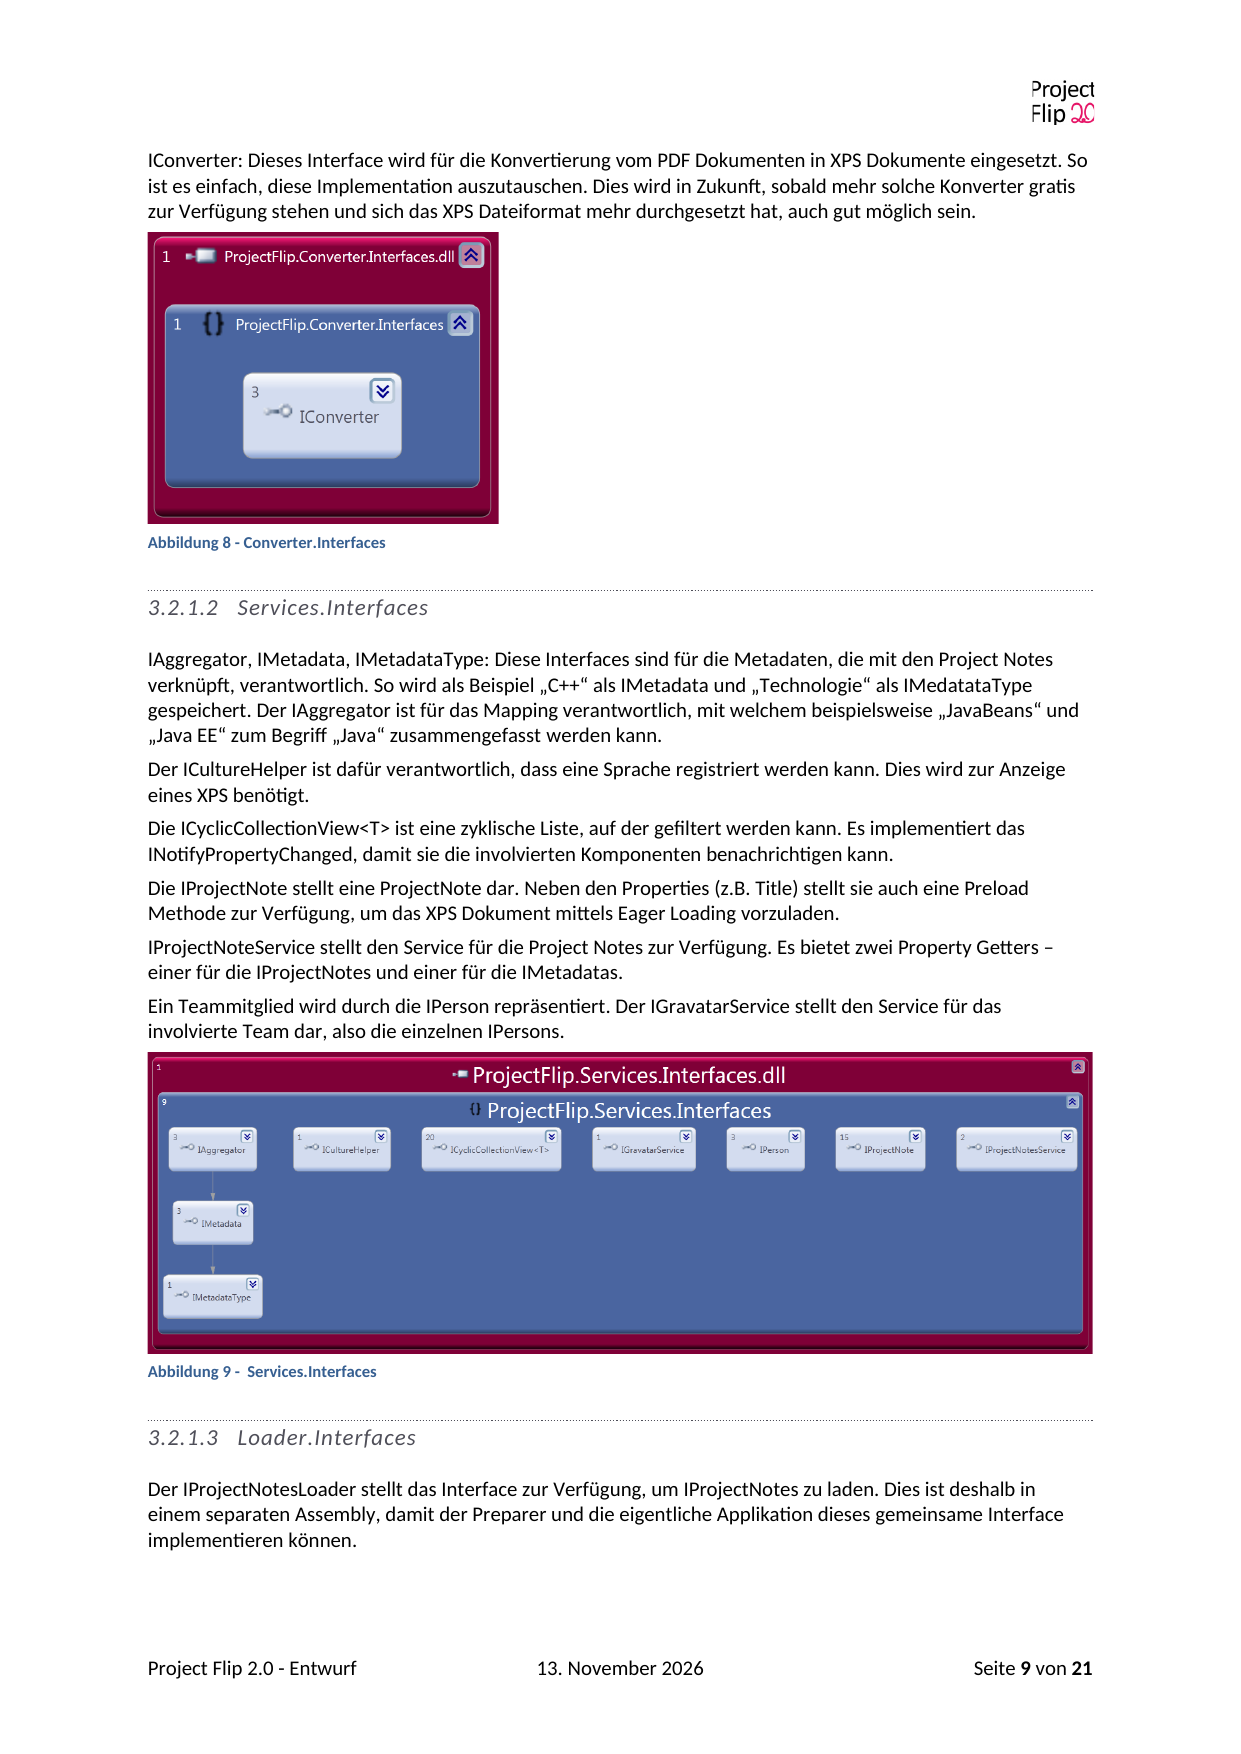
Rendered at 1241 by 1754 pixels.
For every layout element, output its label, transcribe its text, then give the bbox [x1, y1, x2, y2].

subtitle Loader.Interfaces [148, 1419, 1093, 1451]
picture [1081, 79, 1097, 124]
text Die IProjectNote stellt eine ProjectNote dar. Neben den Properties (z.B. Title) stellt sie auch eine Preload Methode zur Verfügung, um das XPS Dokument mittels Eager Loading vorzuladen. [148, 875, 1093, 926]
text Der IProjectNotesLoader stellt das Interface zur Verfügung, um IProjectNotes zu laden. Dies ist deshalb in einem separaten Assembly, damit der Preparer und die eigentliche Applikation dieses gemeinsame Interface implementieren können. [148, 1476, 1093, 1552]
text Der ICultureHelper ist dafür verantwortlich, dass eine Sprache registriert werden kann. Dies wird zur Anzeige eines XPS benötigt. [148, 756, 1093, 807]
picture [147, 232, 499, 524]
text IProjectNoteService stellt den Service für die Project Notes zur Verfügung. Es bietet zwei Property Getters – einer für die IProjectNotes und einer für die IMetadatas. [148, 934, 1093, 985]
picture [147, 1052, 1093, 1354]
text IAggregator, IMetadata, IMetadataType: Diese Interfaces sind für die Metadaten, die mit den Project Notes verknüpft, verantwortlich. So wird als Beispiel „C++“ als IMetadata und „Technologie“ als IMedatataType gespeichert. Der IAggregator ist für das Mapping verantwortlich, mit welchem beispielsweise „JavaBeans“ und „Java EE“ zum Begriff „Java“ zusammengefasst werden kann. [148, 646, 1093, 748]
text Ein Teammitglied wird durch die IPerson repräsentiert. Der IGravatarService stellt den Service für das involvierte Team dar, also die einzelnen IPersons. [148, 993, 1093, 1044]
subtitle Services.Interfaces [148, 590, 1093, 621]
text Die ICyclicCollectionView<T> ist eine zyklische Liste, auf der gefiltert werden kann. Es implementiert das INotifyPropertyChanged, damit sie die involvierten Komponenten benachrichtigen kann. [148, 816, 1093, 866]
text IConverter: Dieses Interface wird für die Konvertierung vom PDF Dokumenten in XPS Dokumente eingesetzt. So ist es einfach, diese Implementation auszutauschen. Dies wird in Zukunft, sobald mehr solche Konverter gratis zur Verfügung stehen und sich das XPS Dateiformat mehr durchgesetzt hat, auch gut möglich sein. [148, 148, 1093, 224]
